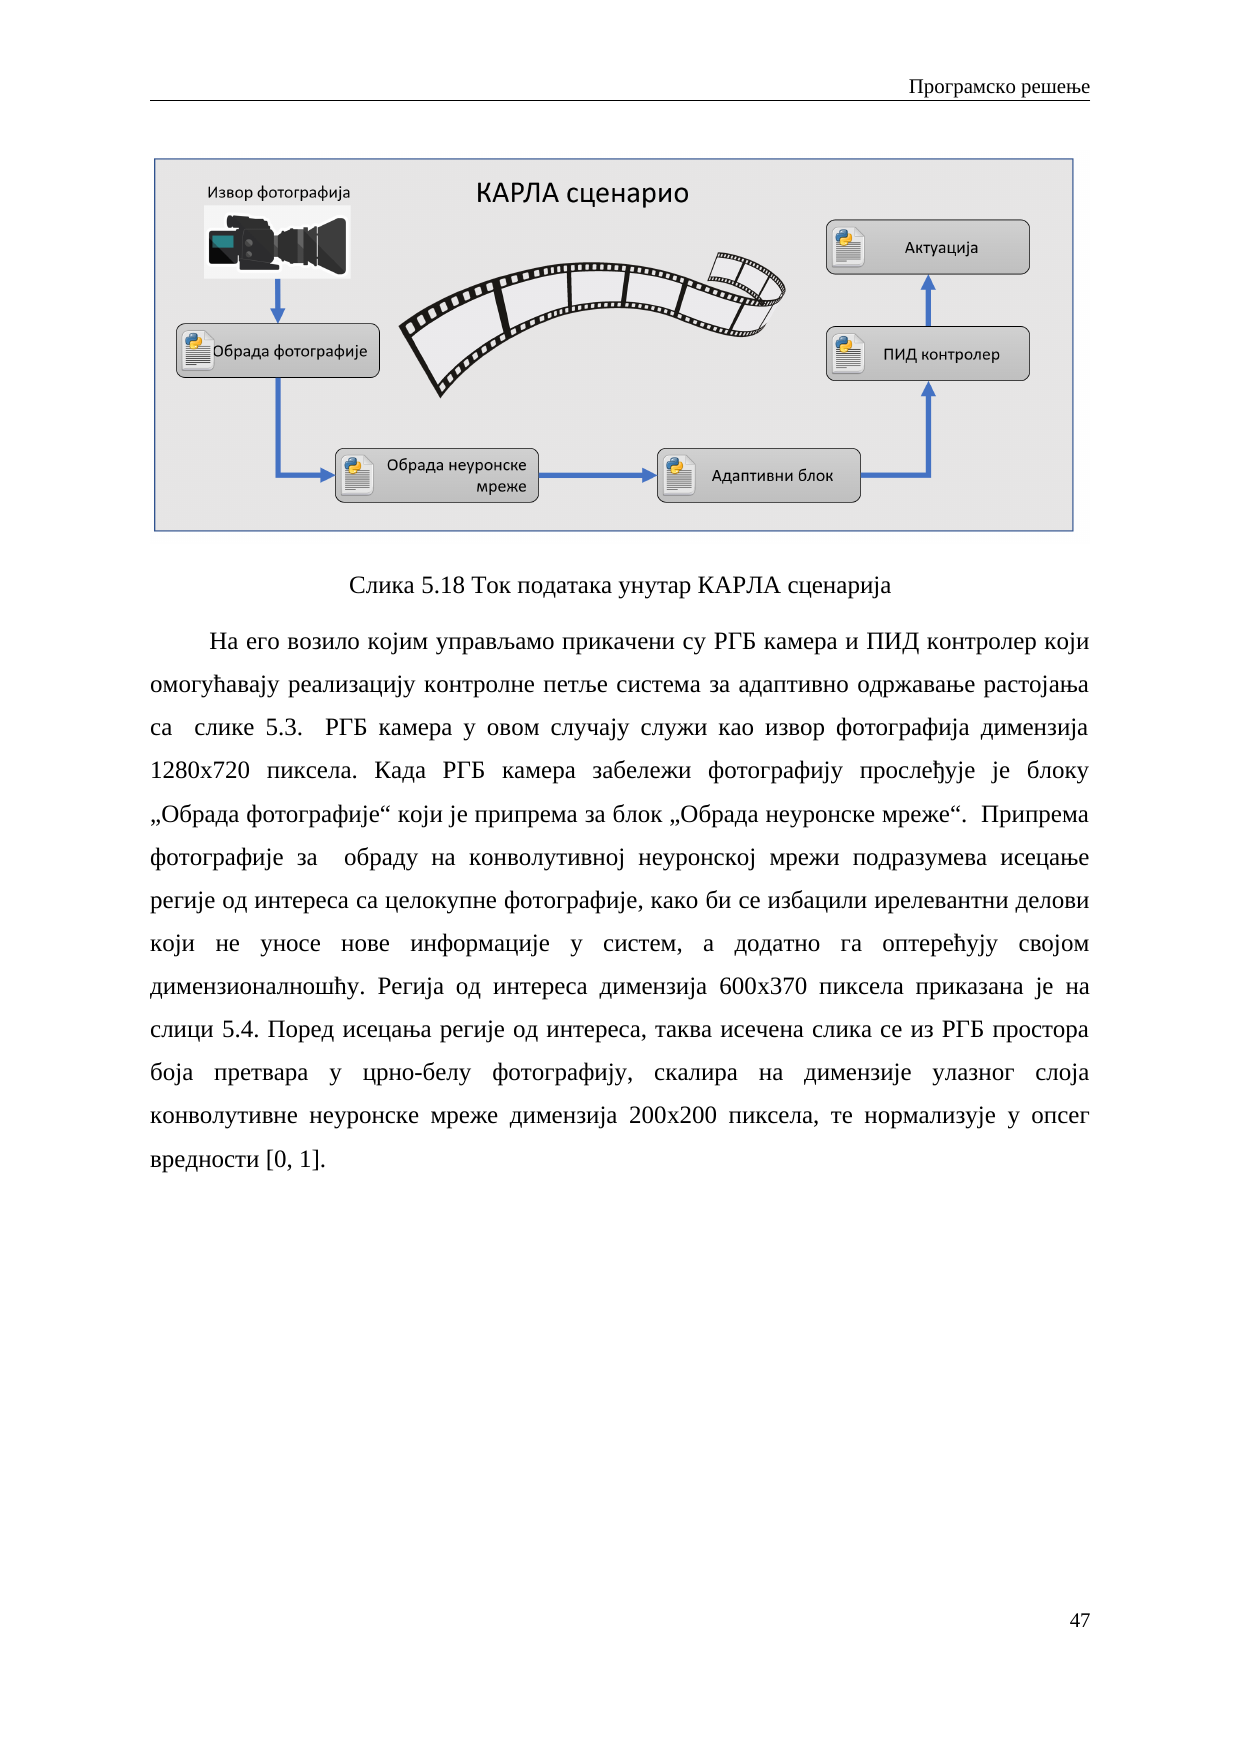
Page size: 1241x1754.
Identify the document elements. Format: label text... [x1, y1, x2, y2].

picture [150, 150, 1091, 544]
text На его возило којим управљамо прикачени су РГБ камера и ПИД контролер који омогућавају реализацију контролне петље система за адаптивно одржавање растојања са слике 5.3. РГБ камера у овом случају служи као извор фотографија димензија 1280x720 пиксела. Када РГБ камера забележи фотографију прослеђује је блоку „Обрада фотографије“ који је припрема за блок „Обрада неуронске мреже“. Припрема фотографије за обраду на конволутивној неуронској мрежи подразумева исецање регије од интереса са целокупне фотографије, како би се избацили ирелевантни делови који не уносе нове информације у систем, а додатно га оптерећују својом димензионалношћу. Регија од интереса димензија 600x370 пиксела приказана је на слици 5.4. Поред исецања регије од интереса, таква исечена слика се из РГБ простора боја претвара у црно-белу фотографију, скалира на димензије улазног слоја конволутивне неуронске мреже димензија 200x200 пиксела, те нормализује у опсег вредности [0, 1]. [150, 626, 1090, 1172]
